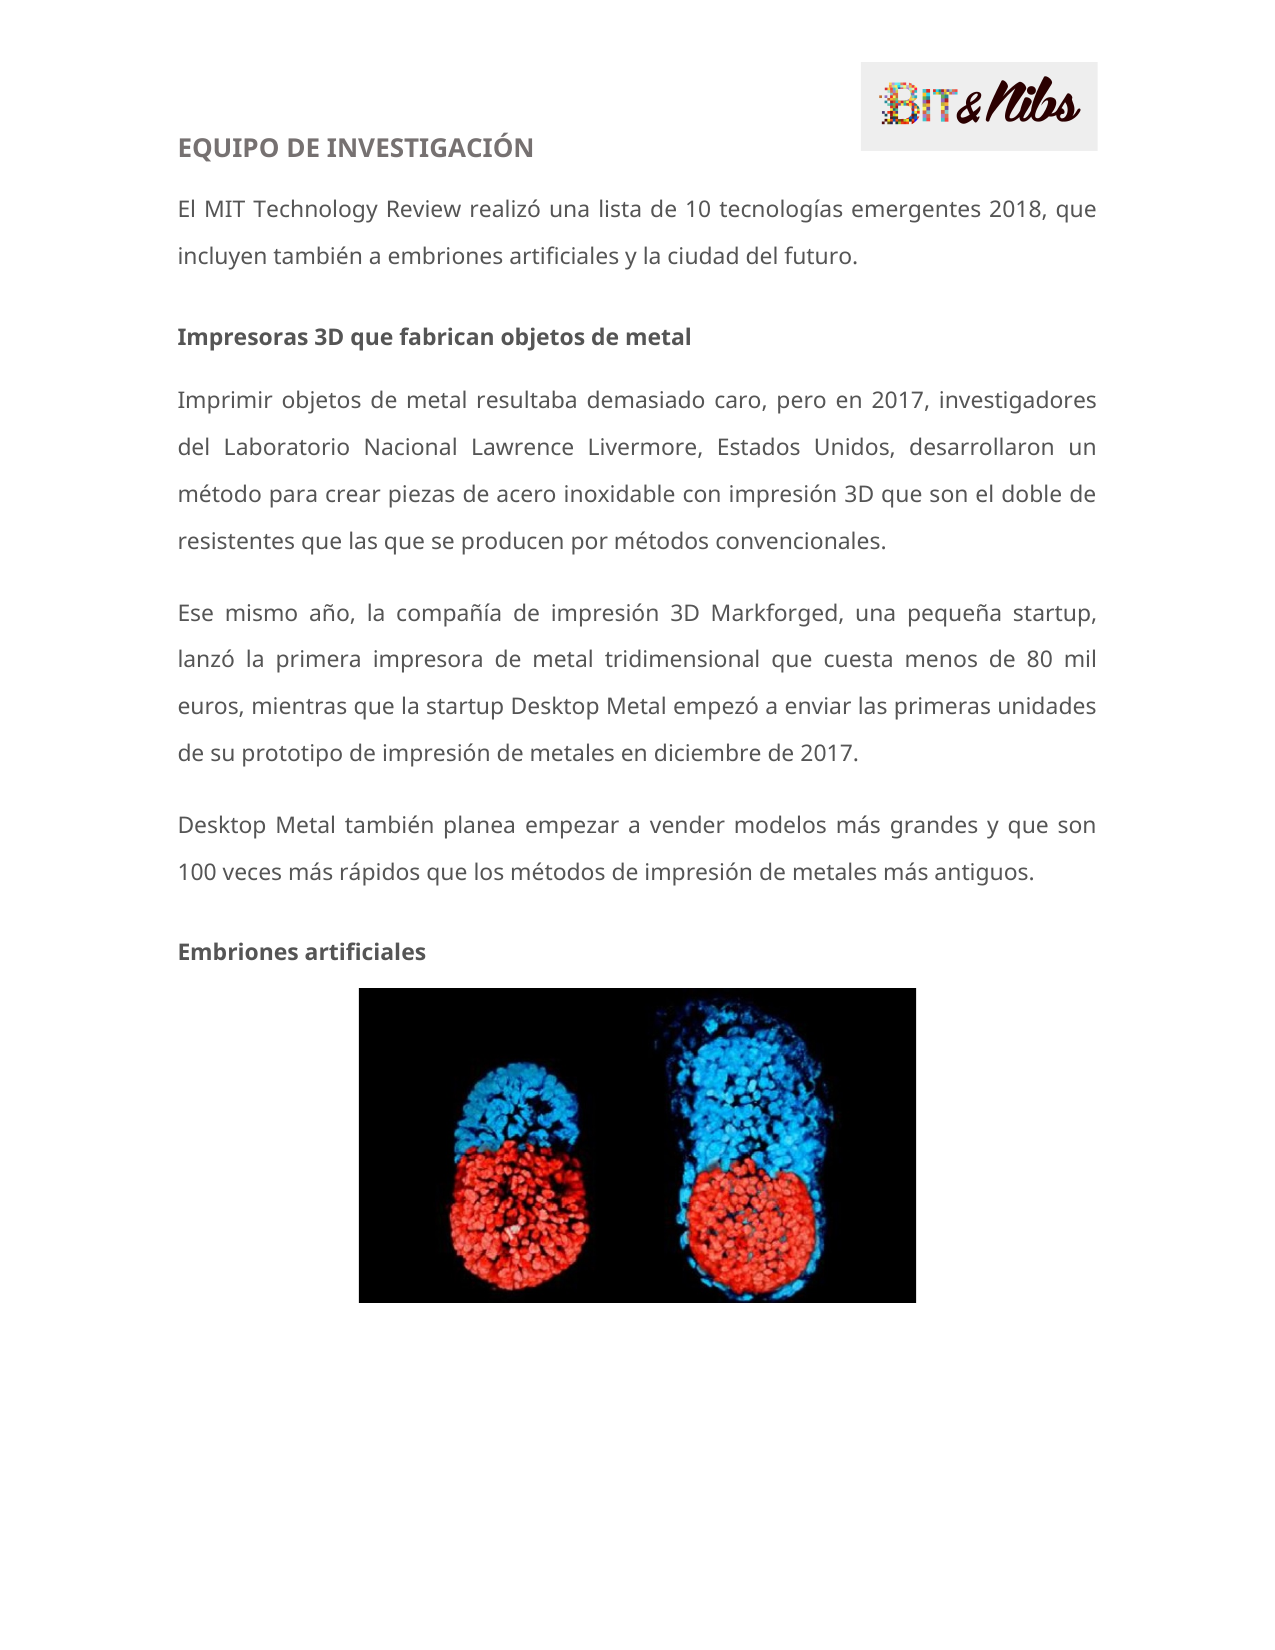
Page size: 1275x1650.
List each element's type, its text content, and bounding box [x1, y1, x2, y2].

subtitle Embriones artificiales [177, 936, 1098, 967]
text Ese mismo año, la compañía de impresión 3D Markforged, una pequeña startup, lanzó la primera impresora de metal tridimensional que cuesta menos de 80 mil euros, mientras que la startup Desktop Metal empezó a enviar las primeras unidades de su prototipo de impresión de metales en diciembre de 2017. [177, 596, 1098, 768]
picture [860, 62, 1098, 151]
text Imprimir objetos de metal resultaba demasiado caro, pero en 2017, investigadores del Laboratorio Nacional Lawrence Livermore, Estados Unidos, desarrollaron un método para crear piezas de acero inoxidable con impresión 3D que son el doble de resistentes que las que se producen por métodos convencionales. [177, 384, 1098, 556]
picture [358, 988, 917, 1303]
text Desktop Metal también planea empezar a vender modelos más grandes y que son 100 veces más rápidos que los métodos de impresión de metales más antiguos. [177, 809, 1098, 887]
subtitle Impresoras 3D que fabrican objetos de metal [177, 320, 1098, 352]
text El MIT Technology Review realizó una lista de 10 tecnologías emergentes 2018, que incluyen también a embriones artificiales y la ciudad del futuro. [177, 193, 1098, 271]
